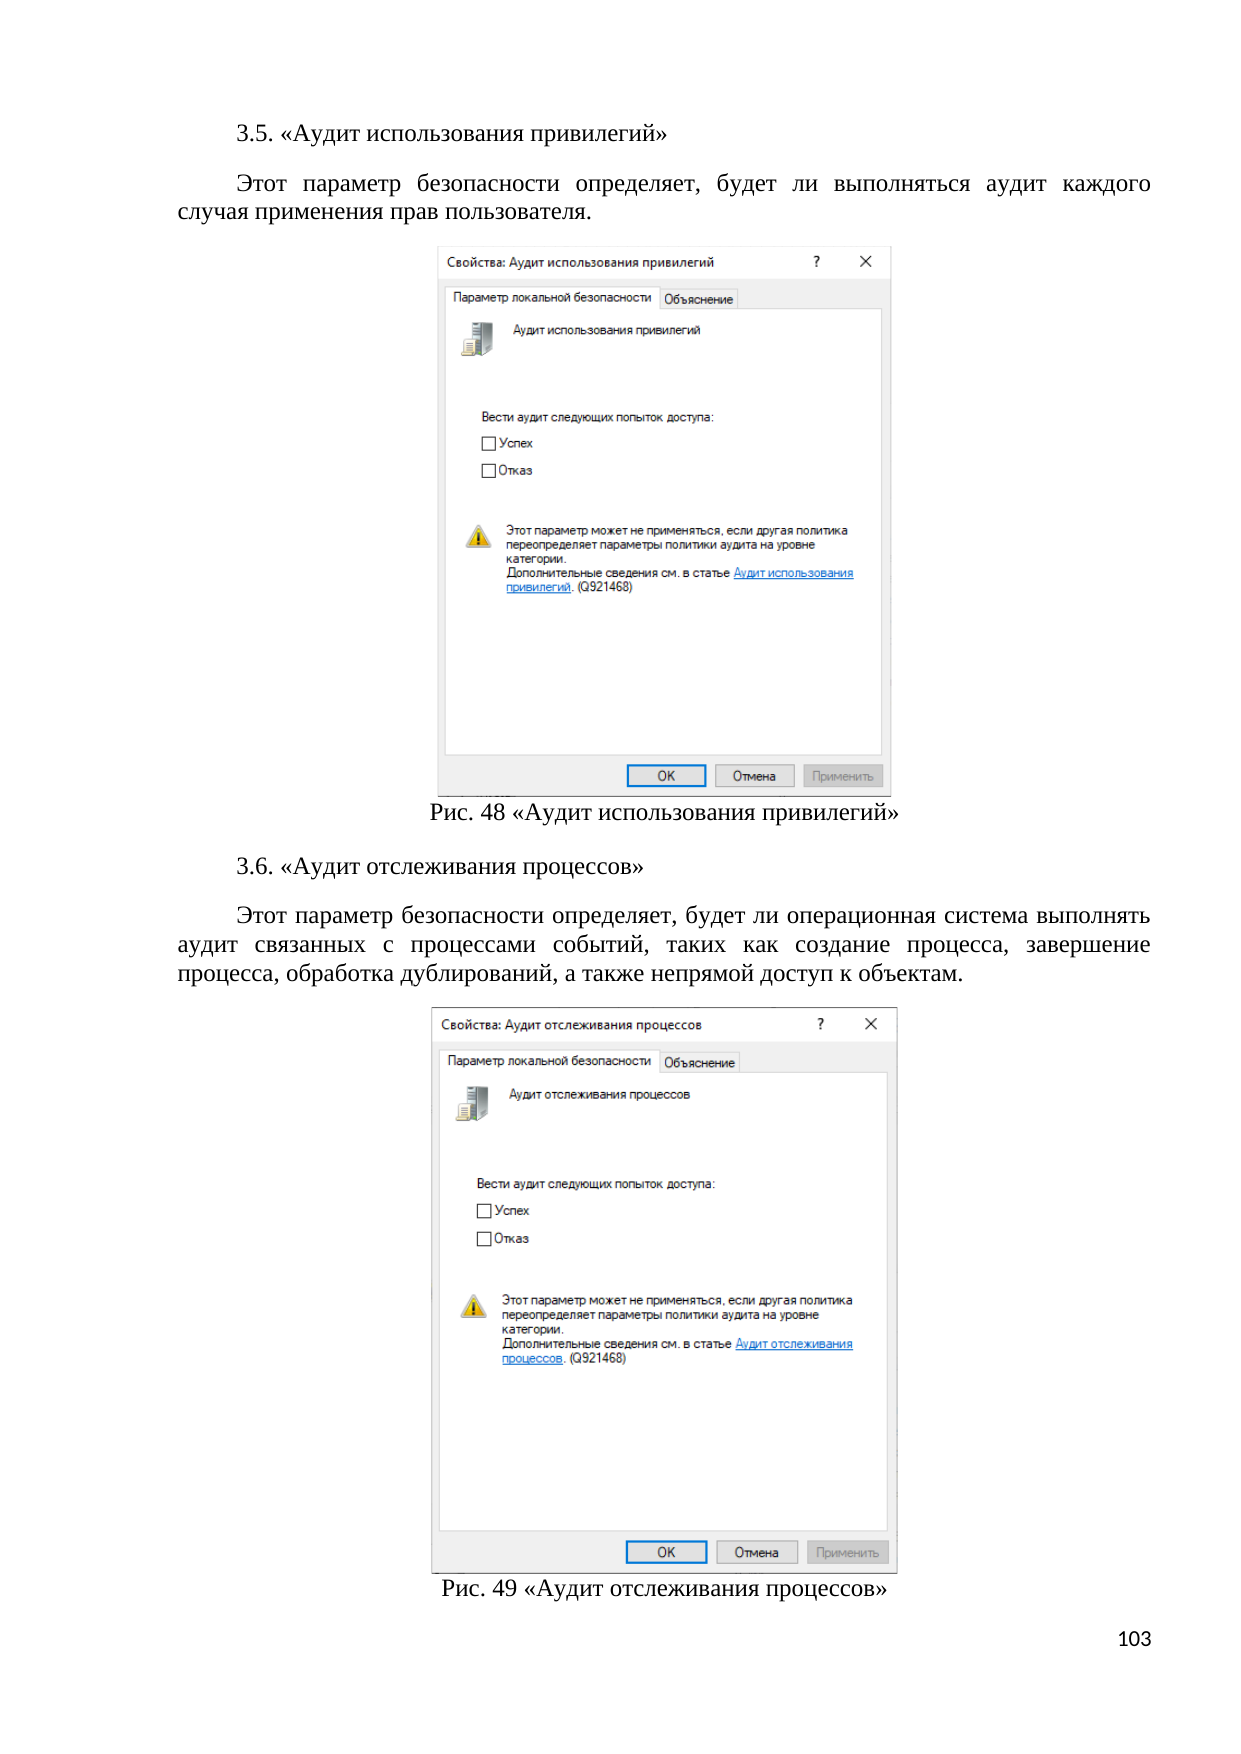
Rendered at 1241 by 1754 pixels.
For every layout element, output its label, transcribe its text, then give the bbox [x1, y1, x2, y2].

picture [437, 246, 892, 797]
text Этот параметр безопасности определяет, будет ли операционная система выполнять аудит связанных с процессами событий, таких как создание процесса, завершение процесса, обработка дублирований, а также непрямой доступ к объектам. [177, 900, 1152, 987]
text Рис. 48 «Аудит использования привилегий» [177, 797, 1152, 826]
text 3.6. «Аудит отслеживания процессов» [177, 851, 1152, 879]
text 3.5. «Аудит использования привилегий» [177, 118, 1152, 147]
text Рис. 49 «Аудит отслеживания процессов» [177, 1573, 1152, 1602]
picture [431, 1007, 898, 1574]
text Этот параметр безопасности определяет, будет ли выполняться аудит каждого случая применения прав пользователя. [177, 168, 1152, 225]
